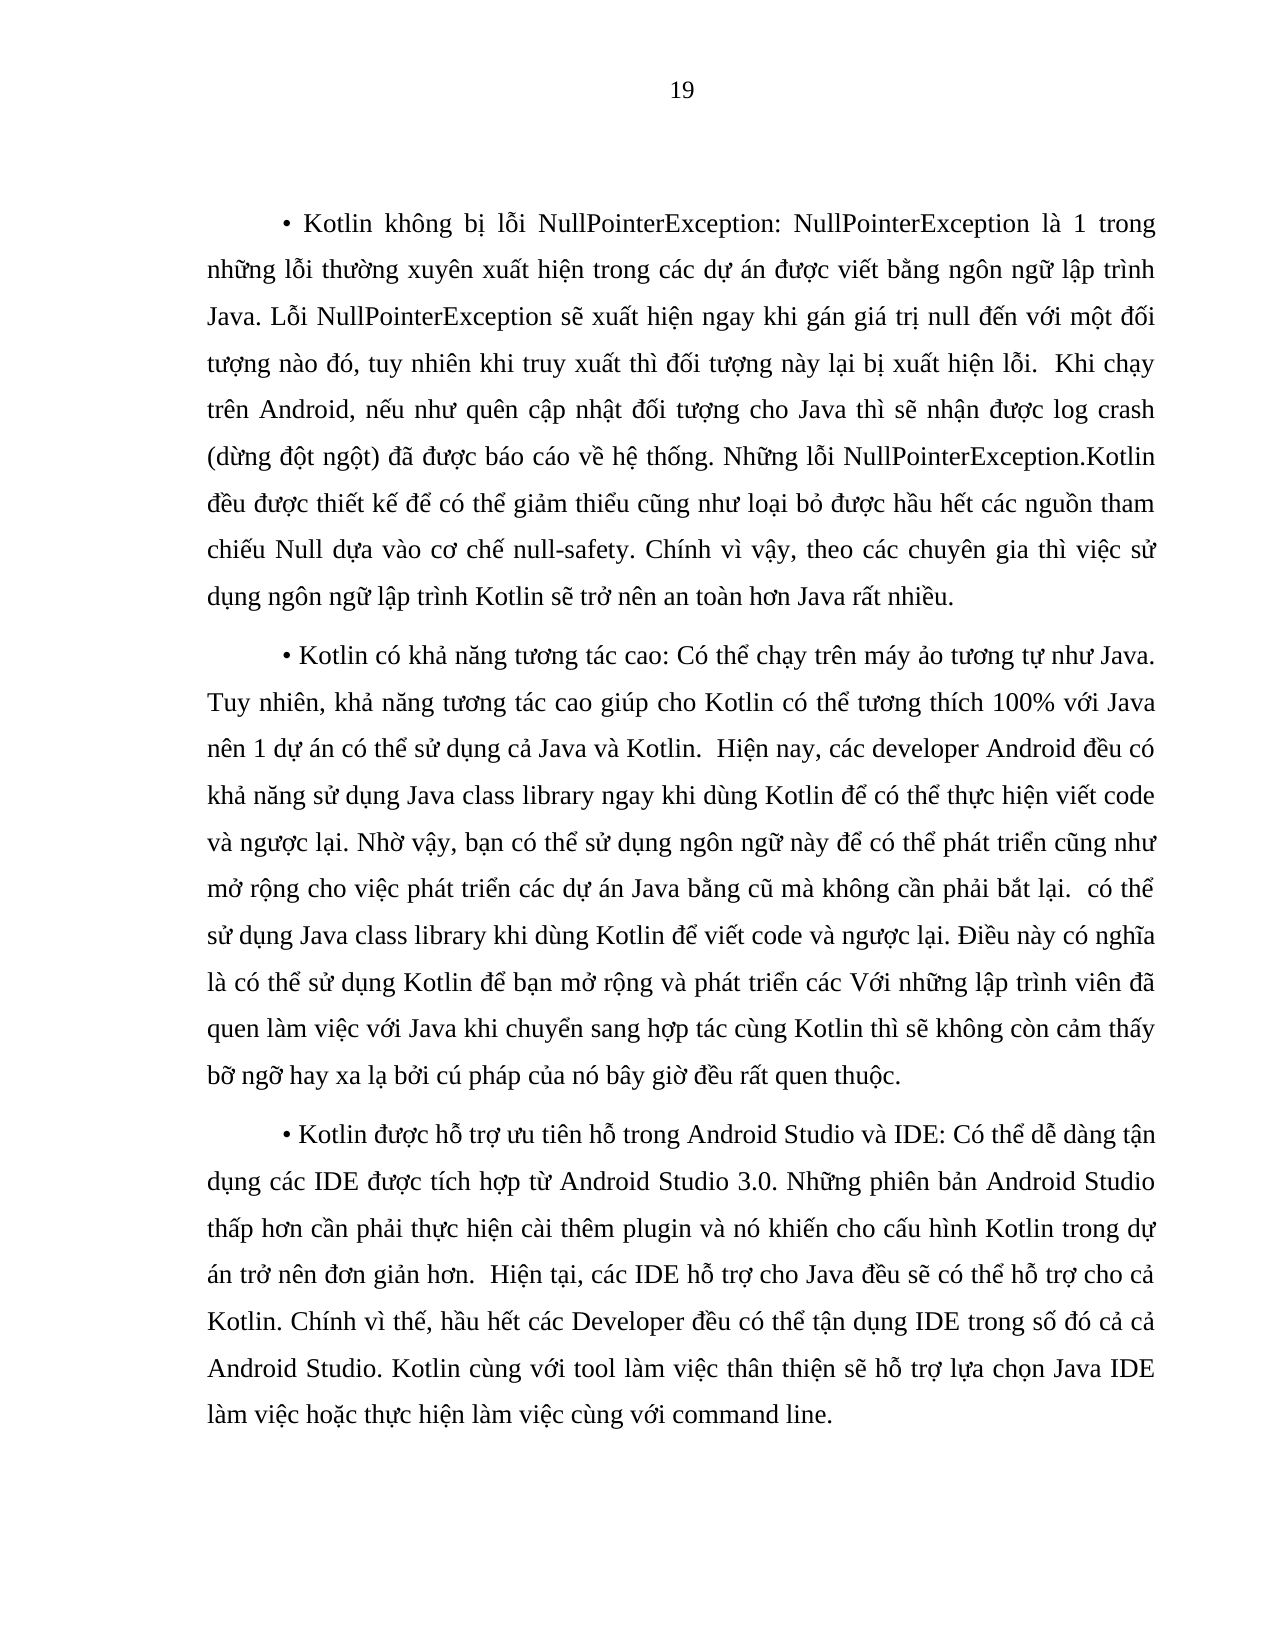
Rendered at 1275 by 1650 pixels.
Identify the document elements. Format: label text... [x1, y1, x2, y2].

text • Kotlin có khả năng tương tác cao: Có thể chạy trên máy ảo tương tự như Java. Tuy nhiên, khả năng tương tác cao giúp cho Kotlin có thể tương thích 100% với Java nên 1 dự án có thể sử dụng cả Java và Kotlin. Hiện nay, các developer Android đều có khả năng sử dụng Java class library ngay khi dùng Kotlin để có thể thực hiện viết code và ngược lại. Nhờ vậy, bạn có thể sử dụng ngôn ngữ này để có thể phát triển cũng như mở rộng cho việc phát triển các dự án Java bằng cũ mà không cần phải bắt lại. có thể sử dụng Java class library khi dùng Kotlin để viết code và ngược lại. Điều này có nghĩa là có thể sử dụng Kotlin để bạn mở rộng và phát triển các Với những lập trình viên đã quen làm việc với Java khi chuyển sang hợp tác cùng Kotlin thì sẽ không còn cảm thấy bỡ ngỡ hay xa lạ bởi cú pháp của nó bây giờ đều rất quen thuộc. [207, 639, 1157, 1090]
text • Kotlin được hỗ trợ ưu tiên hỗ trong Android Studio và IDE: Có thể dễ dàng tận dụng các IDE được tích hợp từ Android Studio 3.0. Những phiên bản Android Studio thấp hơn cần phải thực hiện cài thêm plugin và nó khiến cho cấu hình Kotlin trong dự án trở nên đơn giản hơn. Hiện tại, các IDE hỗ trợ cho Java đều sẽ có thể hỗ trợ cho cả Kotlin. Chính vì thế, hầu hết các Developer đều có thể tận dụng IDE trong số đó cả cả Android Studio. Kotlin cùng với tool làm việc thân thiện sẽ hỗ trợ lựa chọn Java IDE làm việc hoặc thực hiện làm việc cùng với command line. [207, 1118, 1157, 1429]
text • Kotlin không bị lỗi NullPointerException: NullPointerException là 1 trong những lỗi thường xuyên xuất hiện trong các dự án được viết bằng ngôn ngữ lập trình Java. Lỗi NullPointerException sẽ xuất hiện ngay khi gán giá trị null đến với một đối tượng nào đó, tuy nhiên khi truy xuất thì đối tượng này lại bị xuất hiện lỗi. Khi chạy trên Android, nếu như quên cập nhật đối tượng cho Java thì sẽ nhận được log crash (dừng đột ngột) đã được báo cáo về hệ thống. Những lỗi NullPointerException.Kotlin đều được thiết kế để có thể giảm thiểu cũng như loại bỏ được hầu hết các nguồn tham chiếu Null dựa vào cơ chế null-safety. Chính vì vậy, theo các chuyên gia thì việc sử dụng ngôn ngữ lập trình Kotlin sẽ trở nên an toàn hơn Java rất nhiều. [207, 207, 1157, 611]
